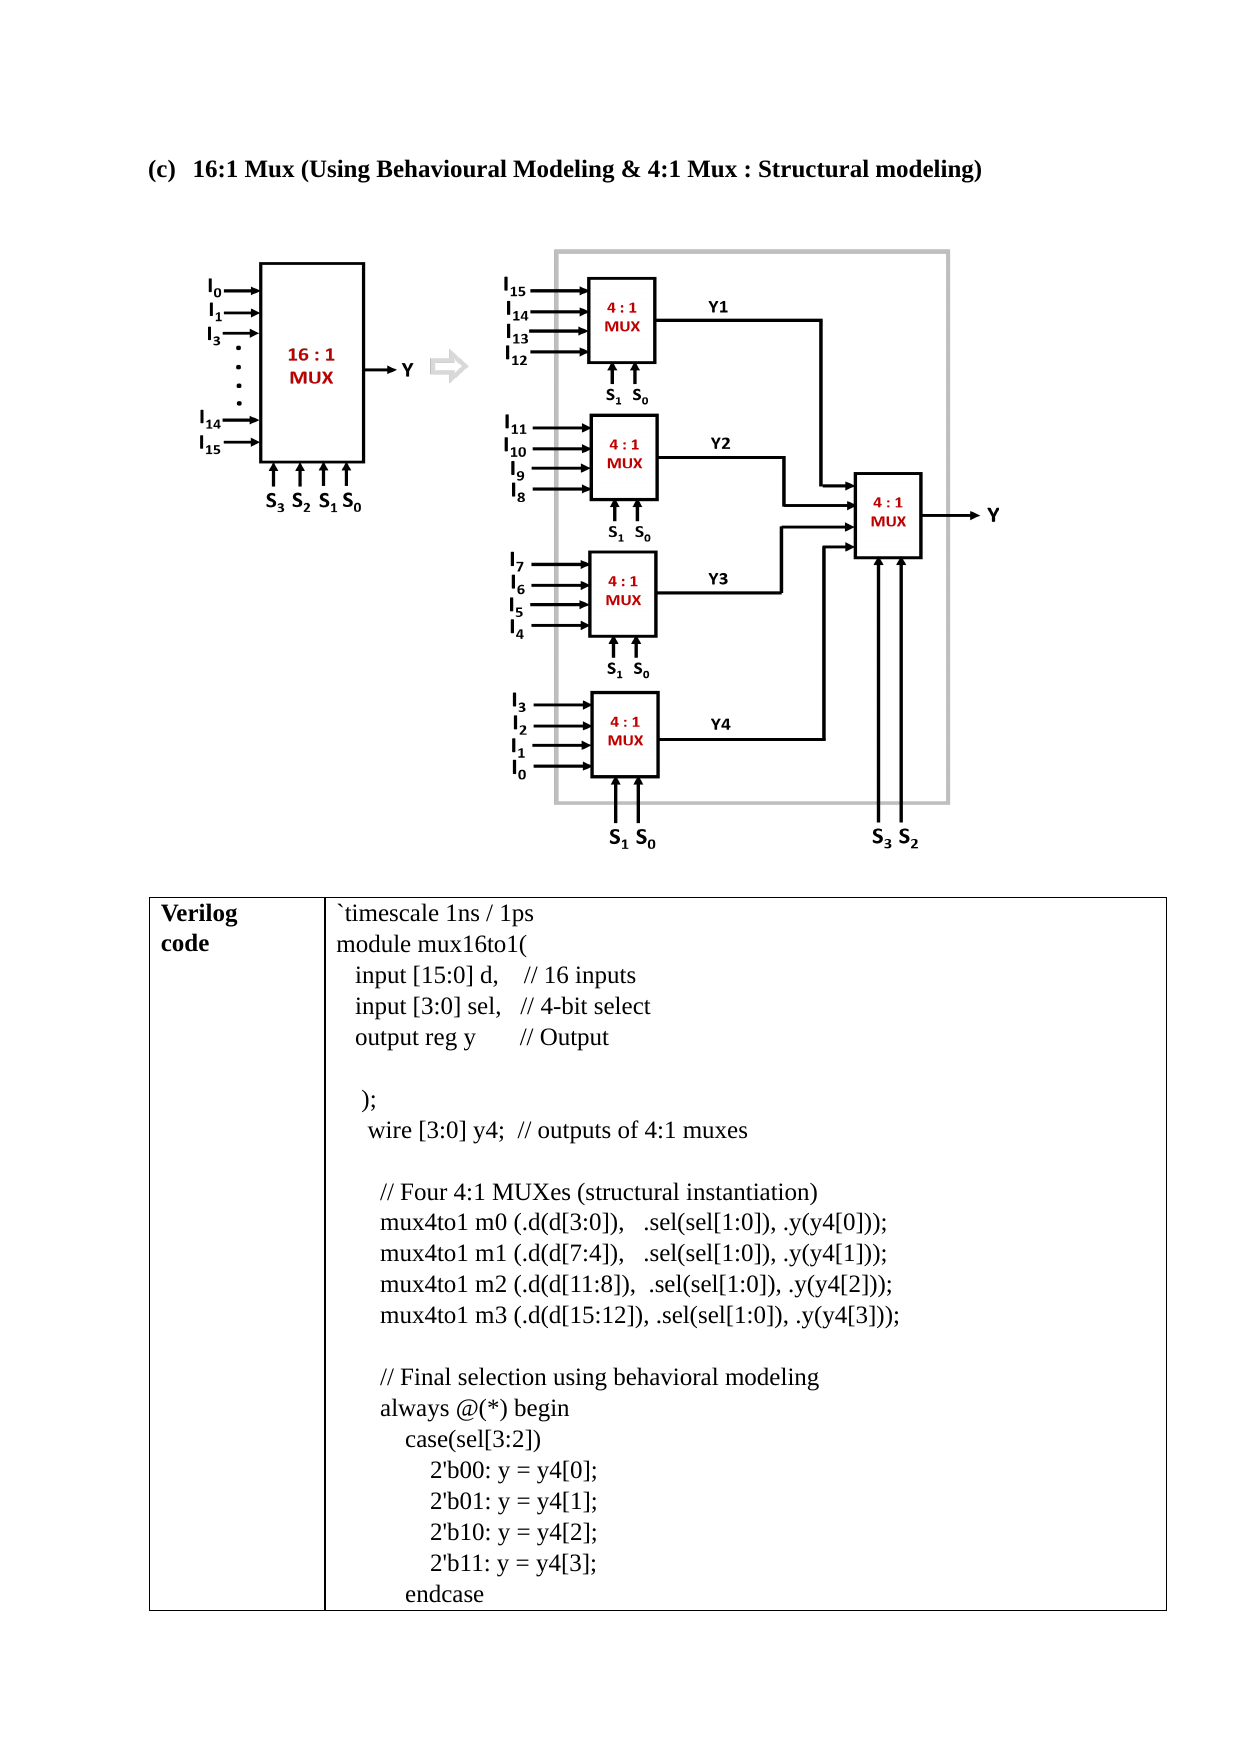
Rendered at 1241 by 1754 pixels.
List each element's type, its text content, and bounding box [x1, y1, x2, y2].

table_header Verilog code [150, 898, 324, 1610]
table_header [326, 898, 1166, 1610]
picture [199, 249, 999, 849]
list 16:1 Mux (Using Behavioural Modeling & 4:1 Mux : Structural modeling) [148, 154, 1151, 182]
